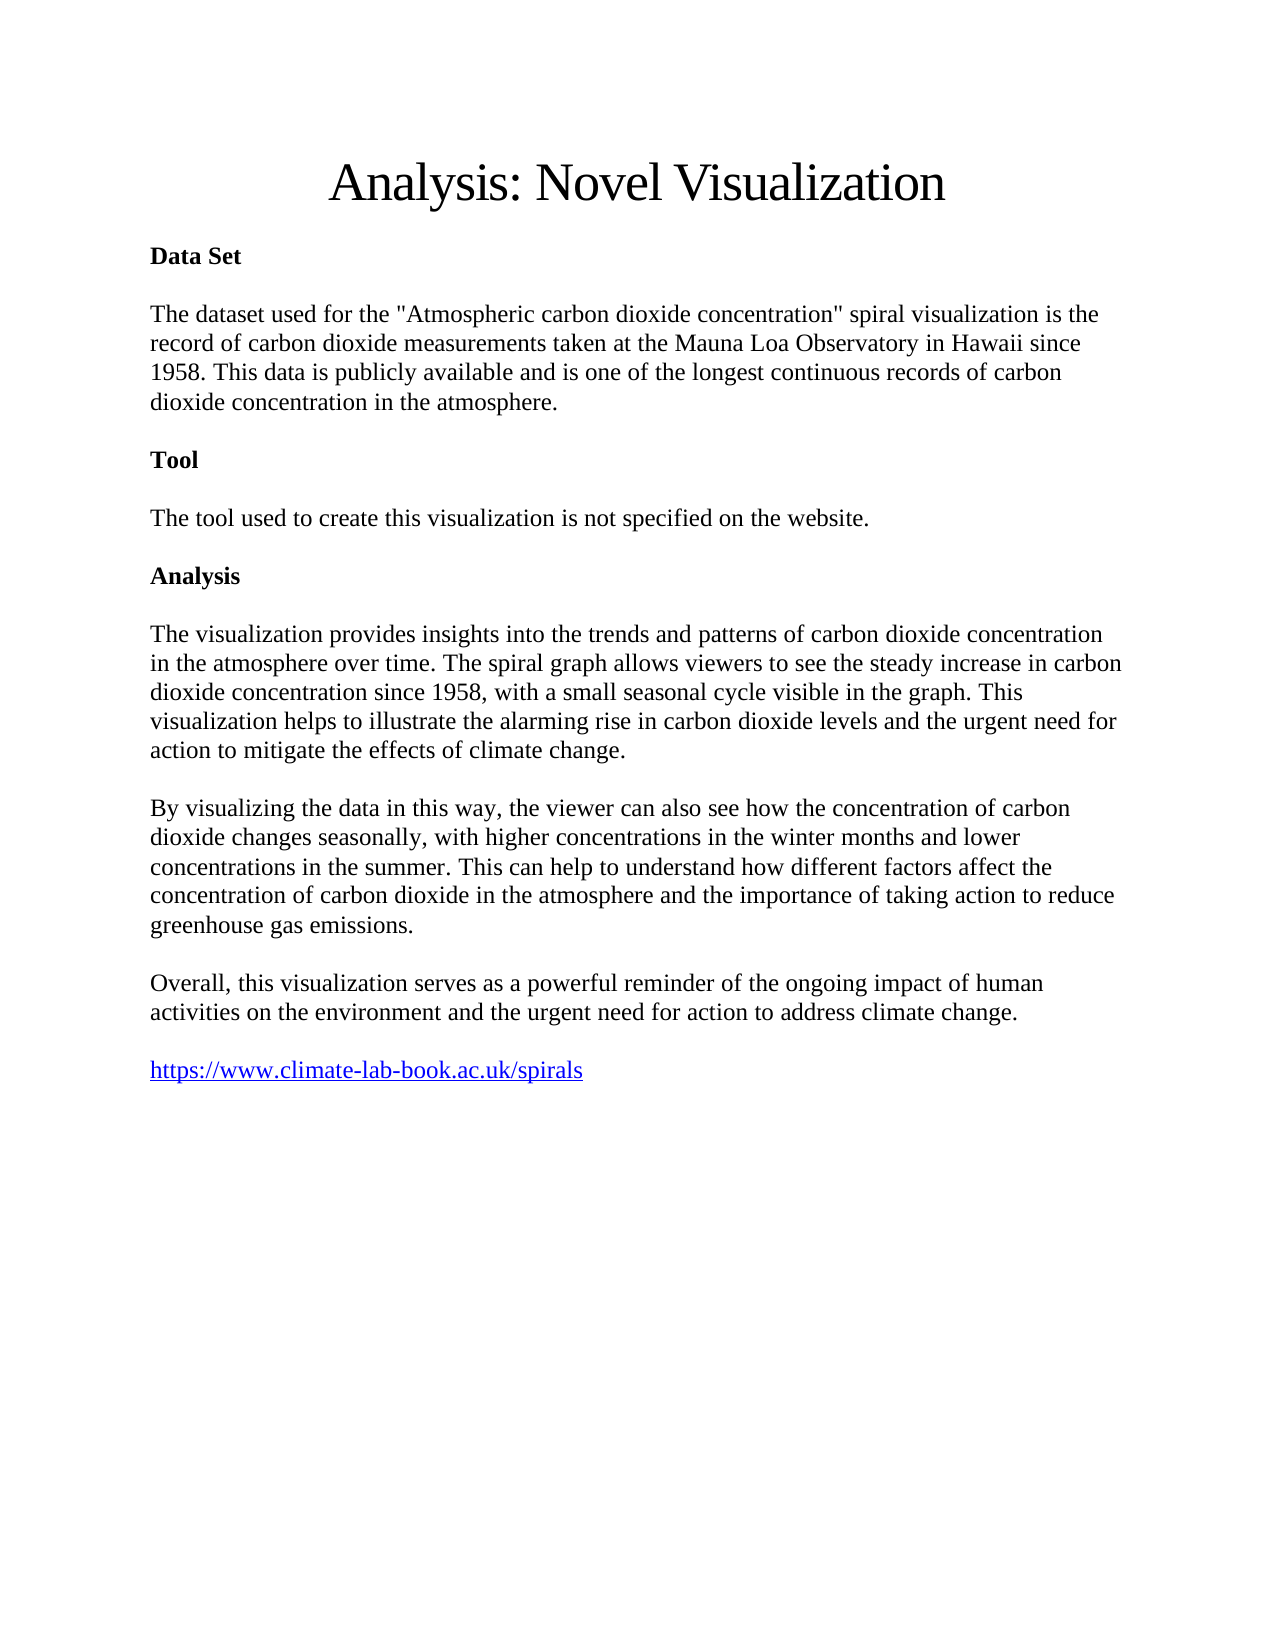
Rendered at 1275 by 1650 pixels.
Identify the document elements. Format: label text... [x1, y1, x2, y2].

text Analysis [150, 561, 1125, 590]
text Tool [150, 444, 1125, 473]
text https://www.climate-lab-book.ac.uk/spirals [150, 1055, 1125, 1084]
text The visualization provides insights into the trends and patterns of carbon dioxide concentration in the atmosphere over time. The spiral graph allows viewers to see the steady increase in carbon dioxide concentration since 1958, with a small seasonal cycle visible in the graph. This visualization helps to illustrate the alarming rise in carbon dioxide levels and the urgent need for action to mitigate the effects of climate change. [150, 619, 1125, 764]
title Analysis: Novel Visualization [150, 150, 1125, 212]
text Overall, this visualization serves as a powerful reminder of the ongoing impact of human activities on the environment and the urgent need for action to address climate change. [150, 968, 1125, 1055]
text By visualizing the data in this way, the viewer can also see how the concentration of carbon dioxide changes seasonally, with higher concentrations in the winter months and lower concentrations in the summer. This can help to understand how different factors affect the concentration of carbon dioxide in the atmosphere and the importance of taking action to reduce greenhouse gas emissions. [150, 793, 1125, 938]
text The tool used to create this visualization is not specified on the website. [150, 503, 1125, 532]
text The dataset used for the "Atmospheric carbon dioxide concentration" spiral visualization is the record of carbon dioxide measurements taken at the Mauna Loa Observatory in Hawaii since 1958. This data is publicly available and is one of the longest continuous records of carbon dioxide concentration in the atmosphere. [150, 299, 1125, 415]
text Data Set [150, 241, 1125, 270]
